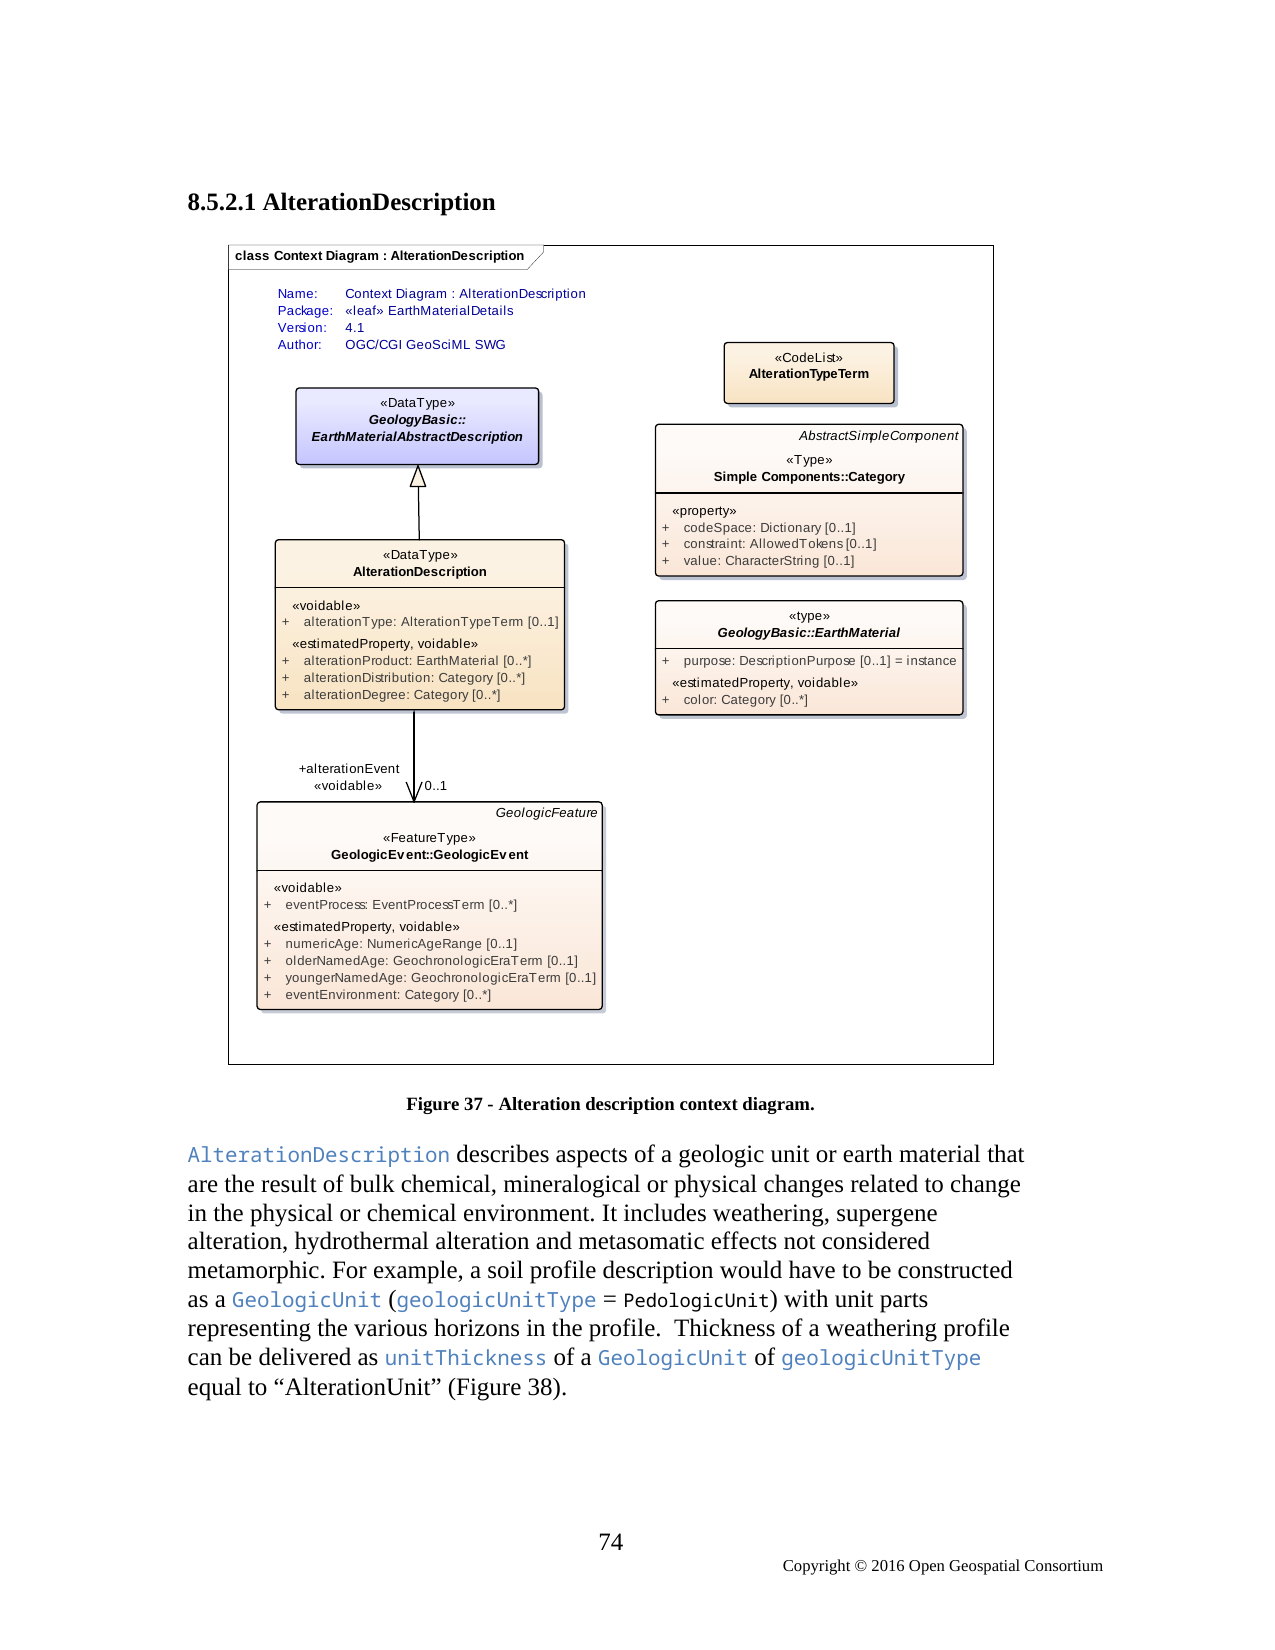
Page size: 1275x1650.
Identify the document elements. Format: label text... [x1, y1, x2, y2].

text AlterationDescription describes aspects of a geologic unit or earth material that are the result of bulk chemical, mineralogical or physical changes related to change in the physical or chemical environment. It includes weathering, supergene alteration, hydrothermal alteration and metasomatic effects not considered metamorphic. For example, a soil profile description would have to be constructed as a GeologicUnit (geologicUnitType = PedologicUnit) with unit parts representing the various horizons in the profile. Thickness of a weathering profile can be delivered as unitThickness of a GeologicUnit of geologicUnitType equal to “AlterationUnit” (Figure 38). [187, 1139, 1034, 1400]
text Figure 37 - Alteration description context diagram. [187, 1093, 1034, 1114]
subtitle AlterationDescription [187, 187, 1034, 216]
